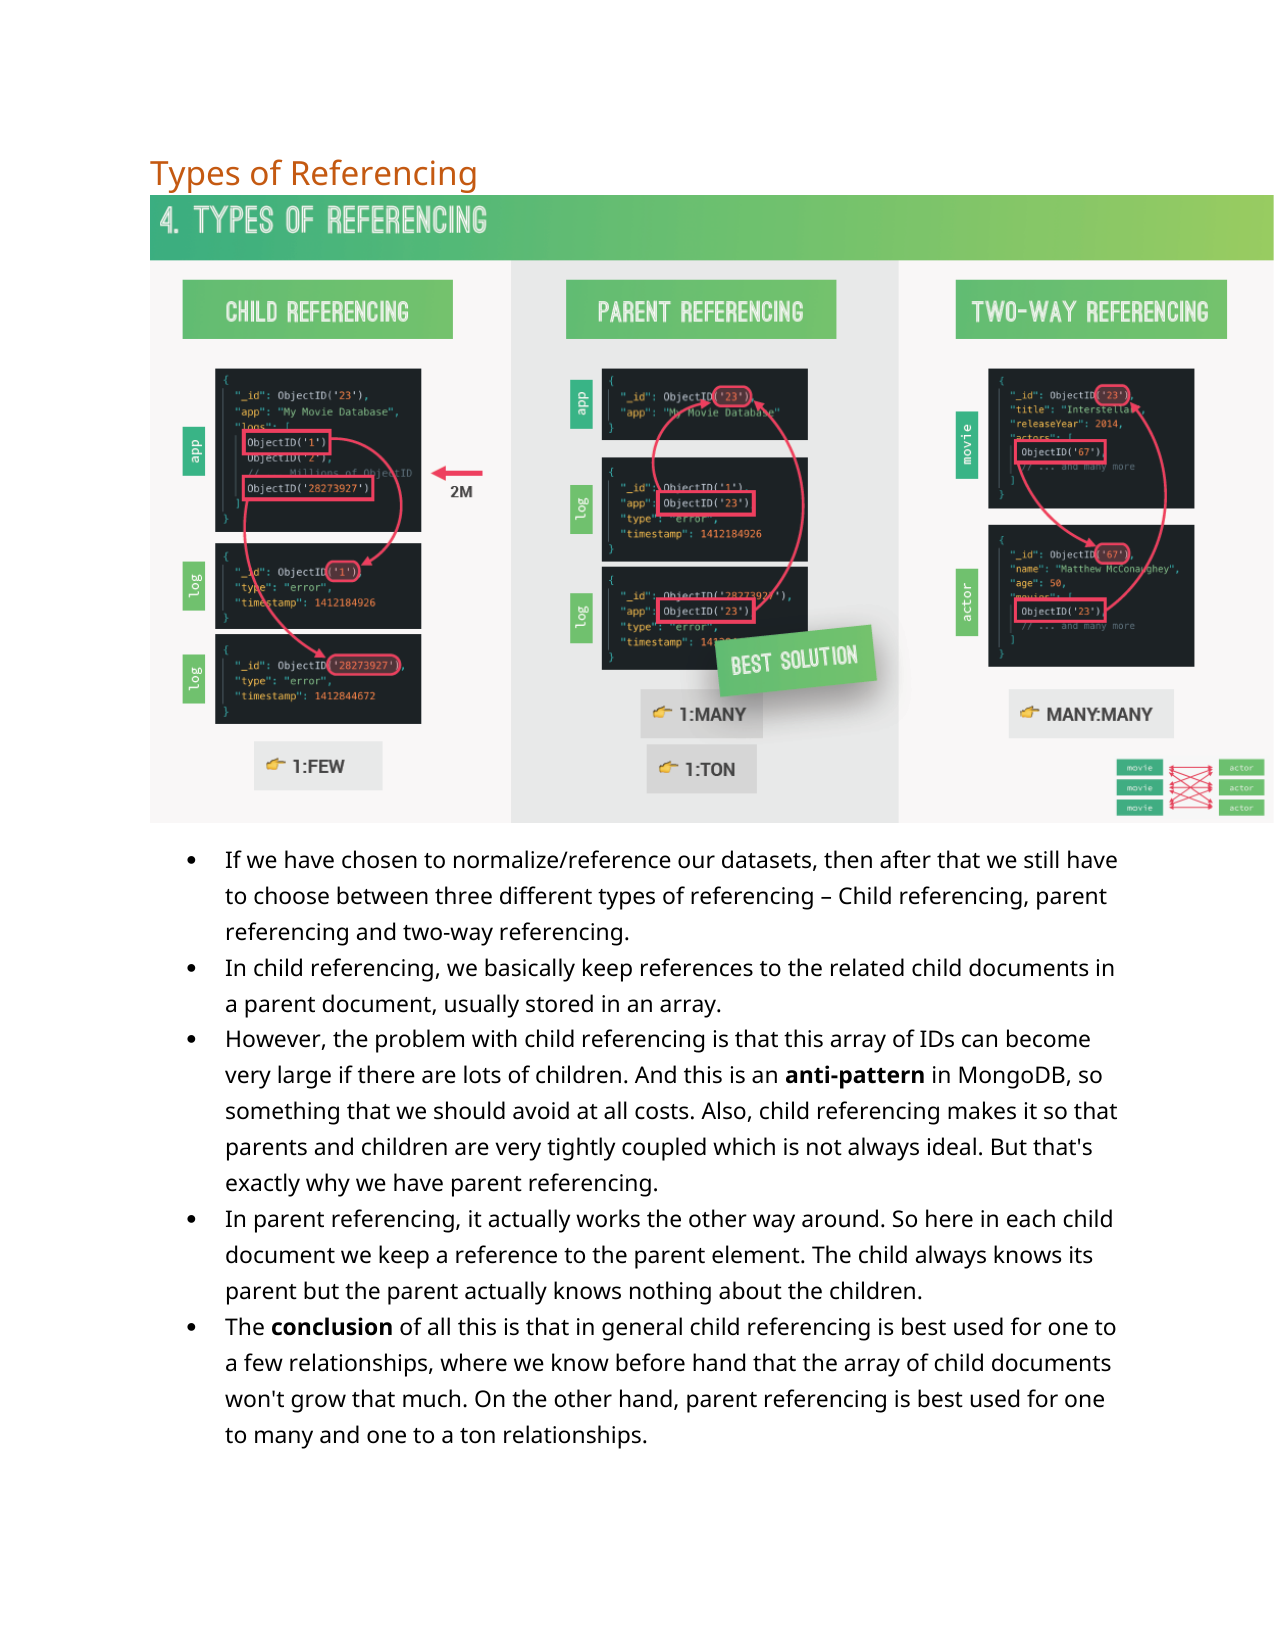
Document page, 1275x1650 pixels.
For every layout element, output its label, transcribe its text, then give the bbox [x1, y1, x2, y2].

list If we have chosen to normalize/reference our datasets, then after that we still have to choose between three different types of referencing – Child referencing, parent referencing and two-way referencing. [187, 844, 1125, 947]
subtitle Types of Referencing [150, 150, 1125, 195]
list In child referencing, we basically keep references to the related child documents in a parent document, usually stored in an array. [187, 952, 1125, 1019]
list However, the problem with child referencing is that this array of IDs can become very large if there are lots of children. And this is an anti-pattern in MongoDB, so something that we should avoid at all costs. Also, child referencing makes it so that parents and children are very tightly coupled which is not always ideal. But that's exactly why we have parent referencing. [187, 1023, 1125, 1198]
list In parent referencing, it actually works the other way around. So here in each child document we keep a reference to the parent element. The child always knows its parent but the parent actually knows nothing about the children. [187, 1203, 1125, 1306]
list The conclusion of all this is that in general child referencing is best used for one to a few relationships, where we know before hand that the array of child documents won't grow that much. On the other hand, parent referencing is best used for one to many and one to a ton relationships. [187, 1311, 1125, 1450]
picture [150, 195, 1274, 823]
